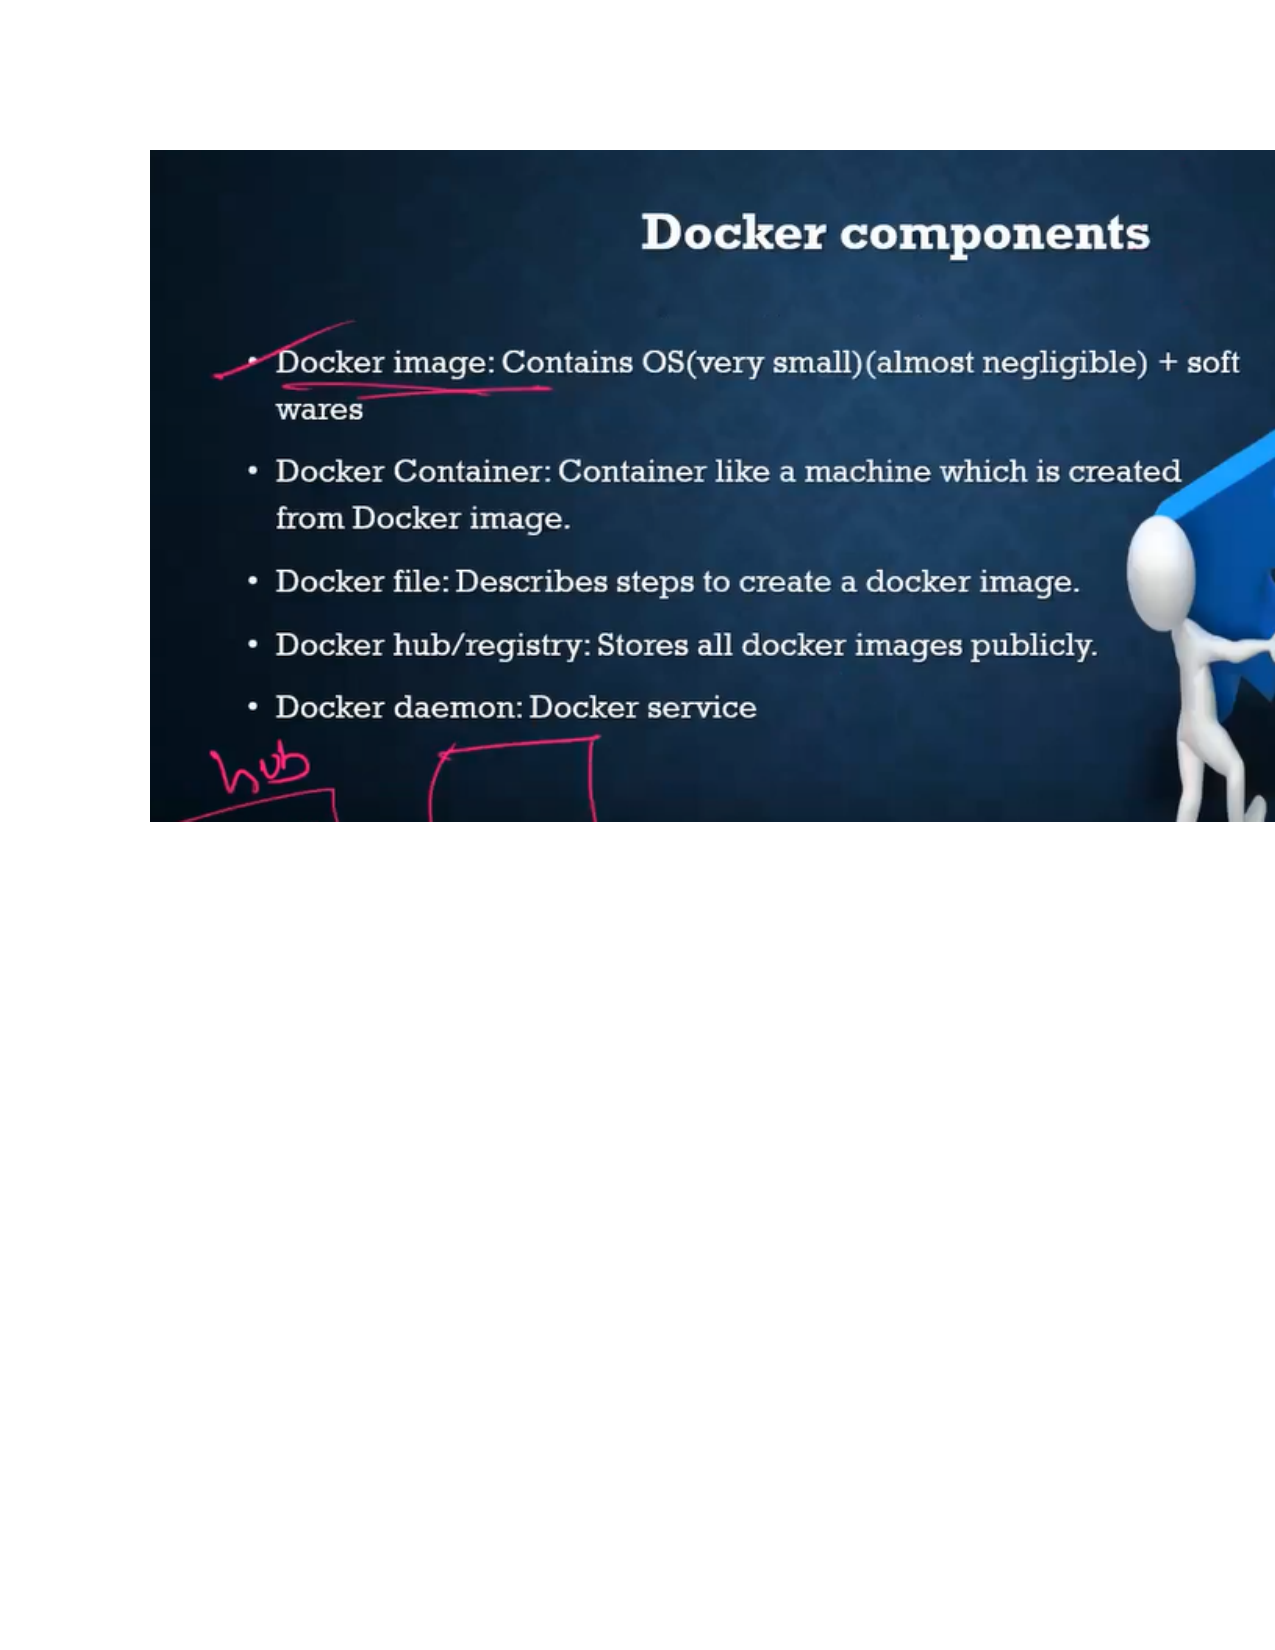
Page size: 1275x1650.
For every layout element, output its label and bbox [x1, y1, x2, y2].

picture [150, 150, 1275, 822]
